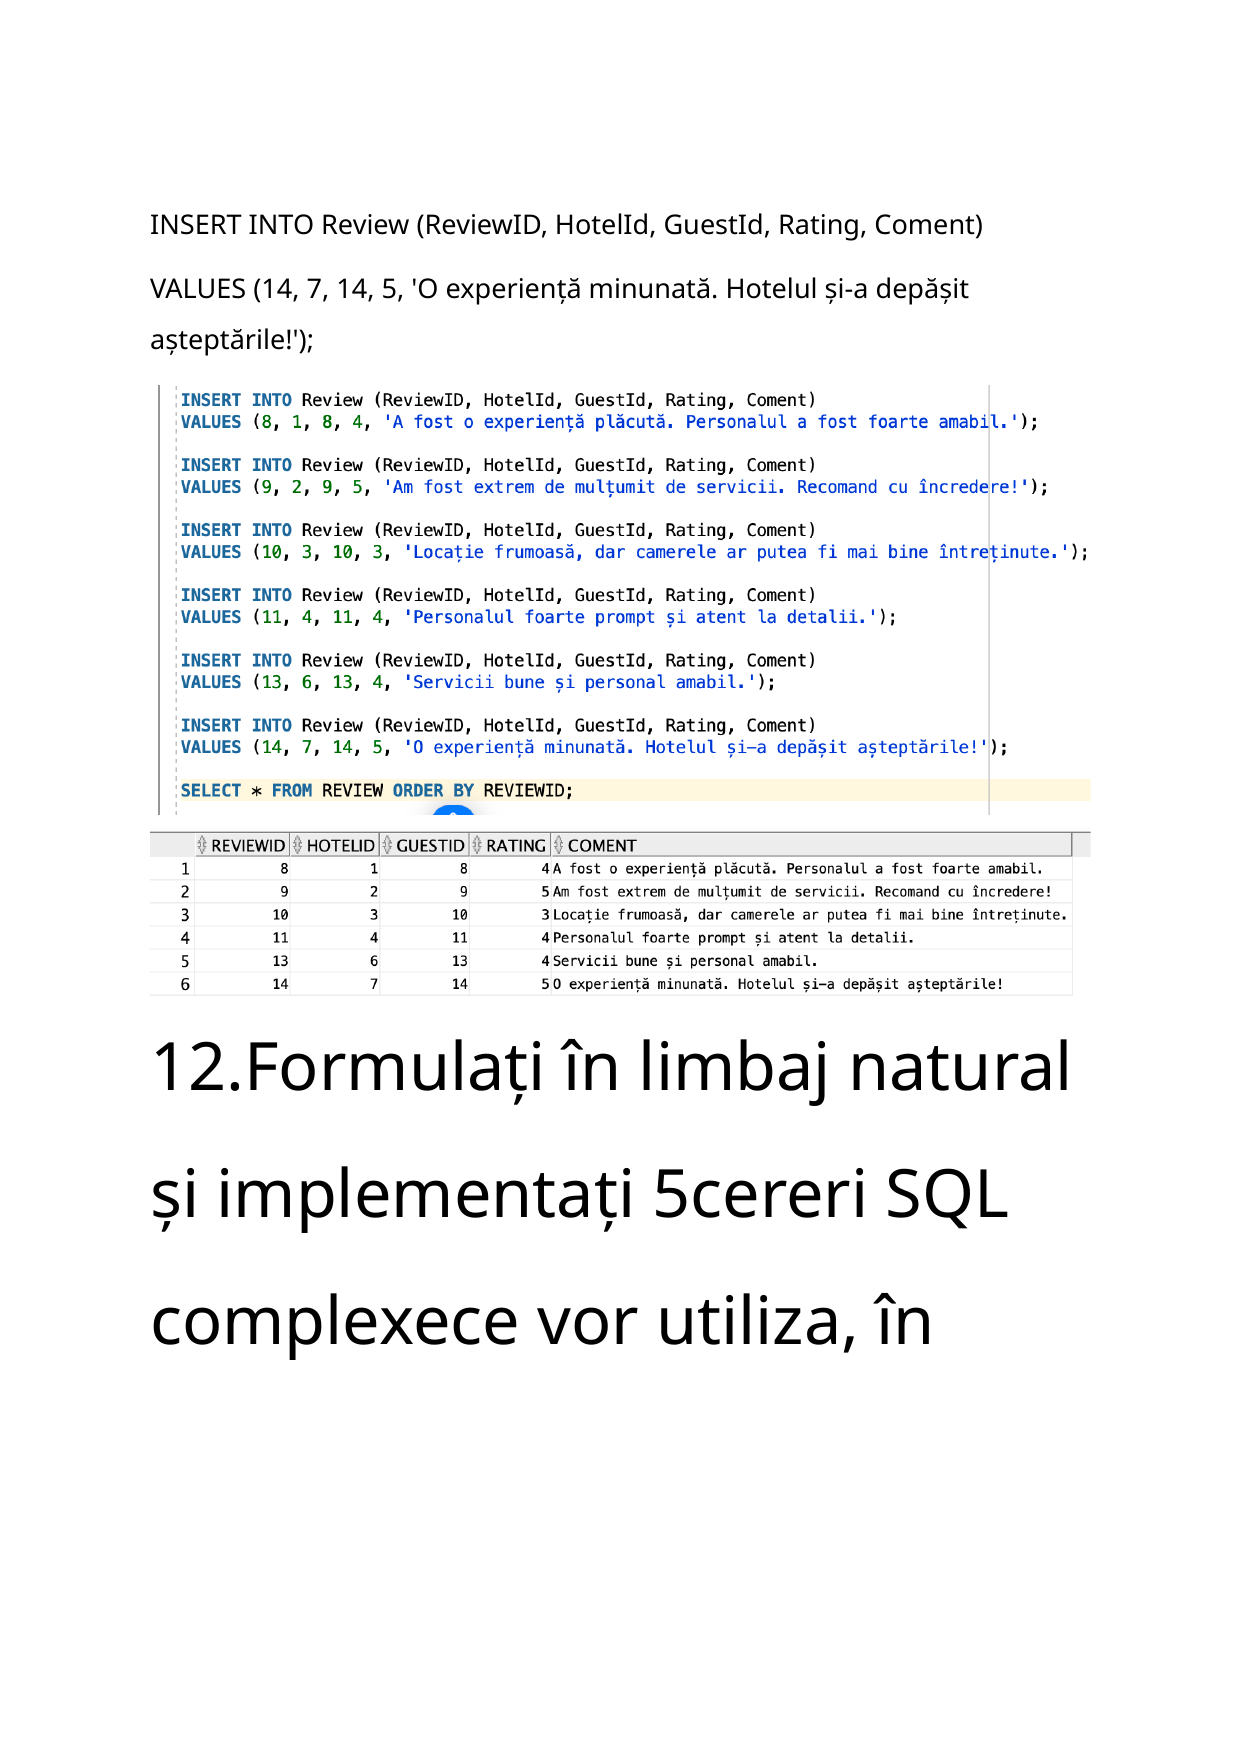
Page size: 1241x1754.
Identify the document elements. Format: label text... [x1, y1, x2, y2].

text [150, 1019, 1090, 1364]
picture [150, 827, 1091, 1007]
picture [150, 385, 1091, 815]
text VALUES (14, 7, 14, 5, 'O experiență minunată. Hotelul și-a depășit așteptările!'); [150, 269, 1090, 358]
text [150, 205, 1090, 242]
